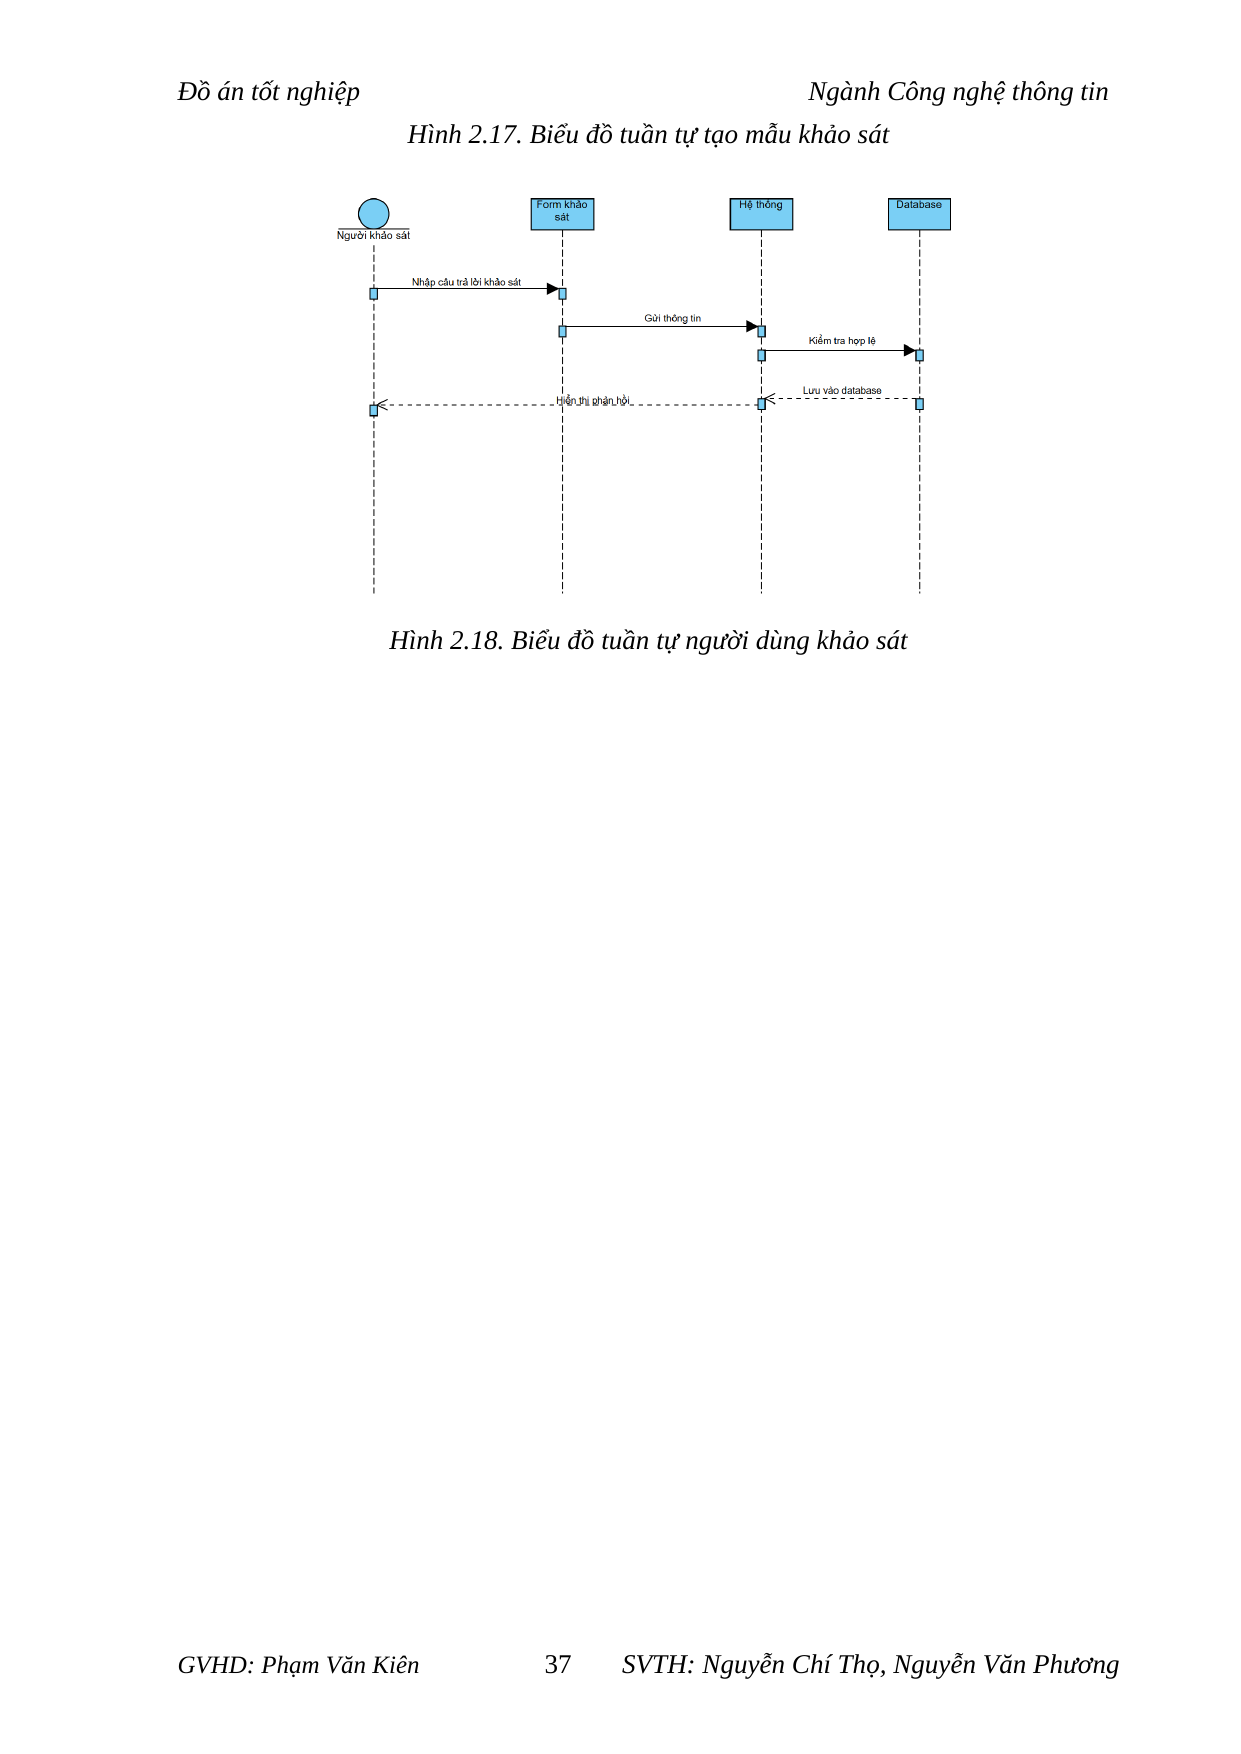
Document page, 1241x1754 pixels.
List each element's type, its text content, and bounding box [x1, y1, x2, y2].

text Hình 2.17. Biểu đồ tuần tự tạo mẫu khảo sát [177, 118, 1122, 149]
picture [313, 164, 986, 609]
text Hình 2.18. Biểu đồ tuần tự người dùng khảo sát [177, 624, 1122, 655]
